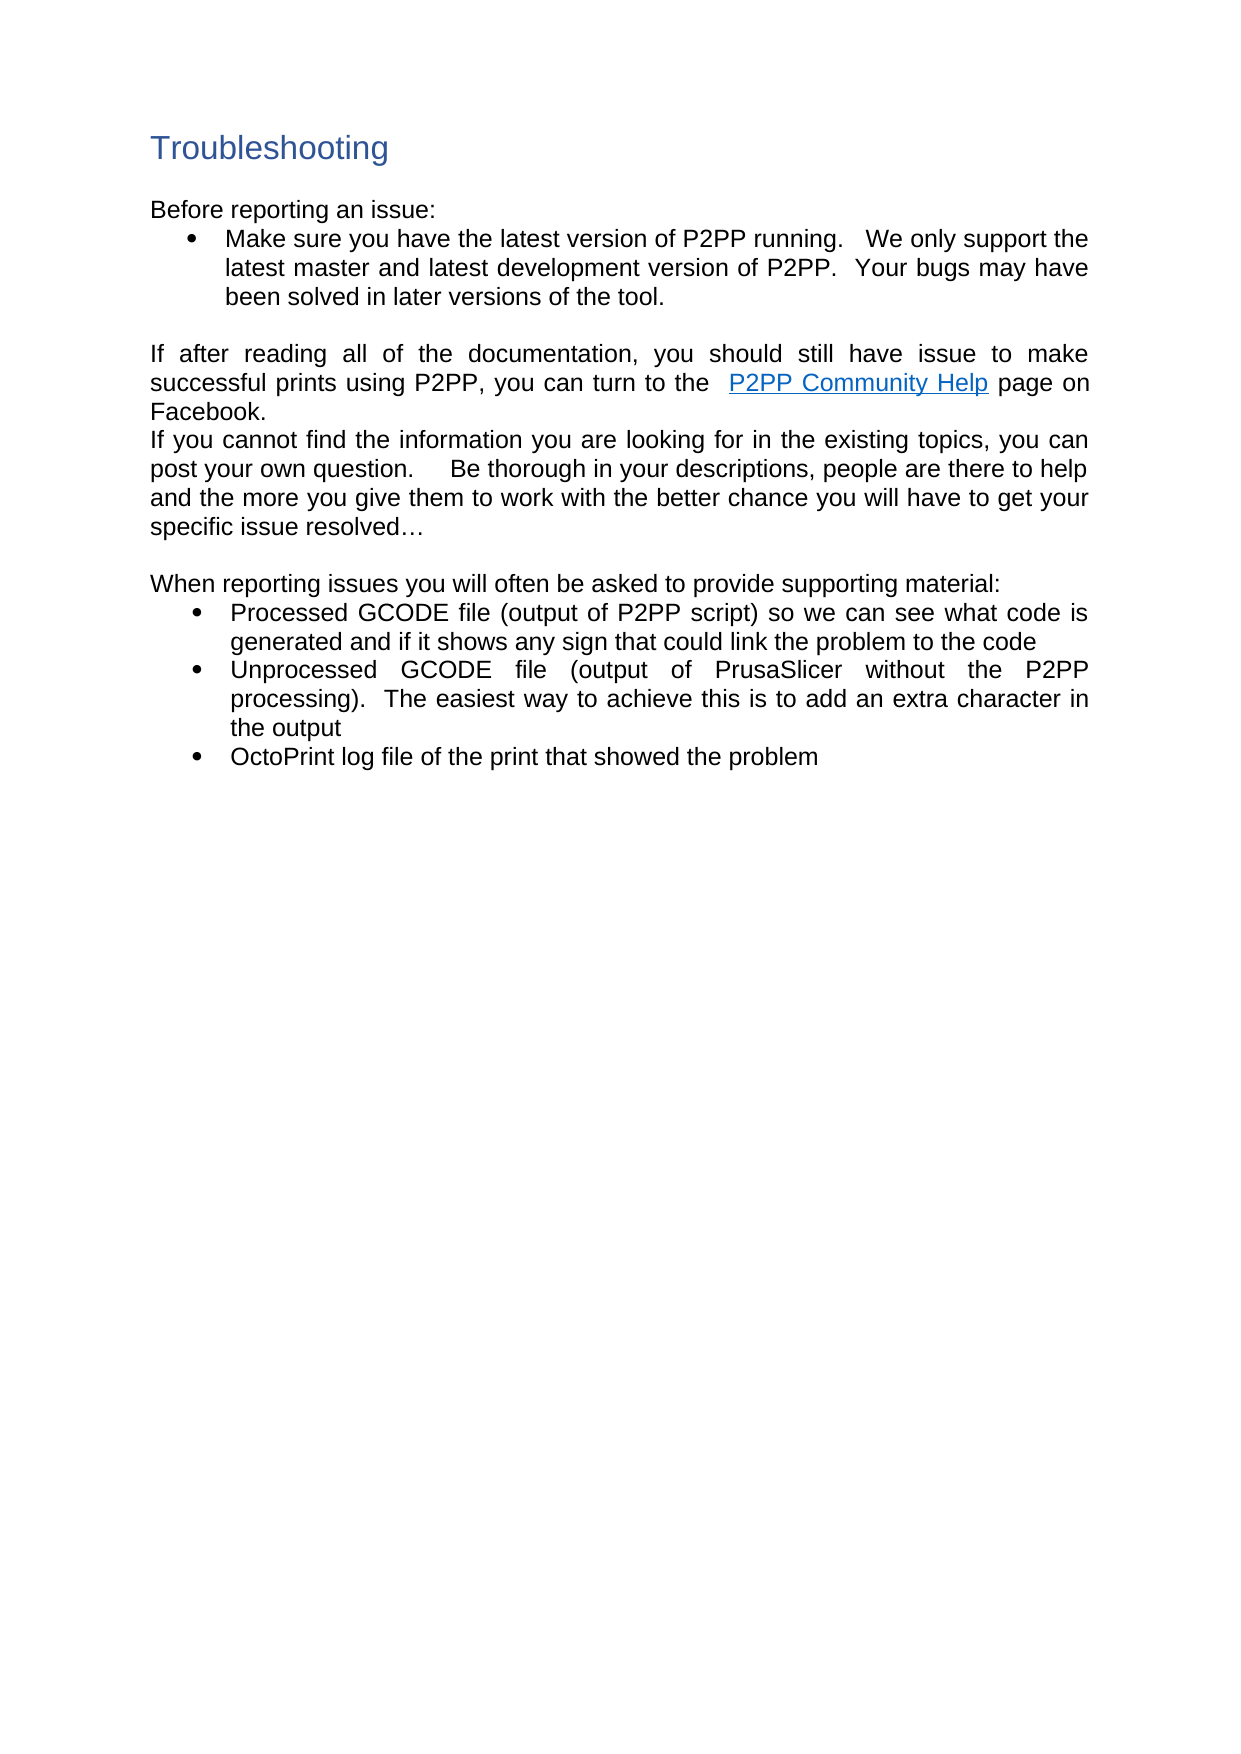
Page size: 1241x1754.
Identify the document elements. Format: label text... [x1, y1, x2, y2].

subtitle Troubleshooting [150, 128, 1090, 166]
text Before reporting an issue: [150, 195, 1090, 224]
text If after reading all of the documentation, you should still have issue to make successful prints using P2PP, you can turn to the P2PP Community Help page on Facebook. [150, 339, 1090, 425]
list OctoPrint log file of the print that showed the problem [193, 742, 1090, 771]
list Make sure you have the latest version of P2PP running. We only support the latest master and latest development version of P2PP. Your bugs may have been solved in later versions of the tool. [187, 224, 1090, 310]
text If you cannot find the information you are looking for in the existing topics, you can post your own question. Be thorough in your descriptions, people are there to help and the more you give them to work with the better chance you will have to get your specific issue resolved… [150, 425, 1090, 540]
list Unprocessed GCODE file (output of PrusaSlicer without the P2PP processing). The easiest way to achieve this is to add an extra character in the output [193, 655, 1090, 742]
list Processed GCODE file (output of P2PP script) so we can see what code is generated and if it shows any sign that could link the problem to the code [193, 598, 1090, 655]
text When reporting issues you will often be asked to provide supporting material: [150, 569, 1090, 598]
